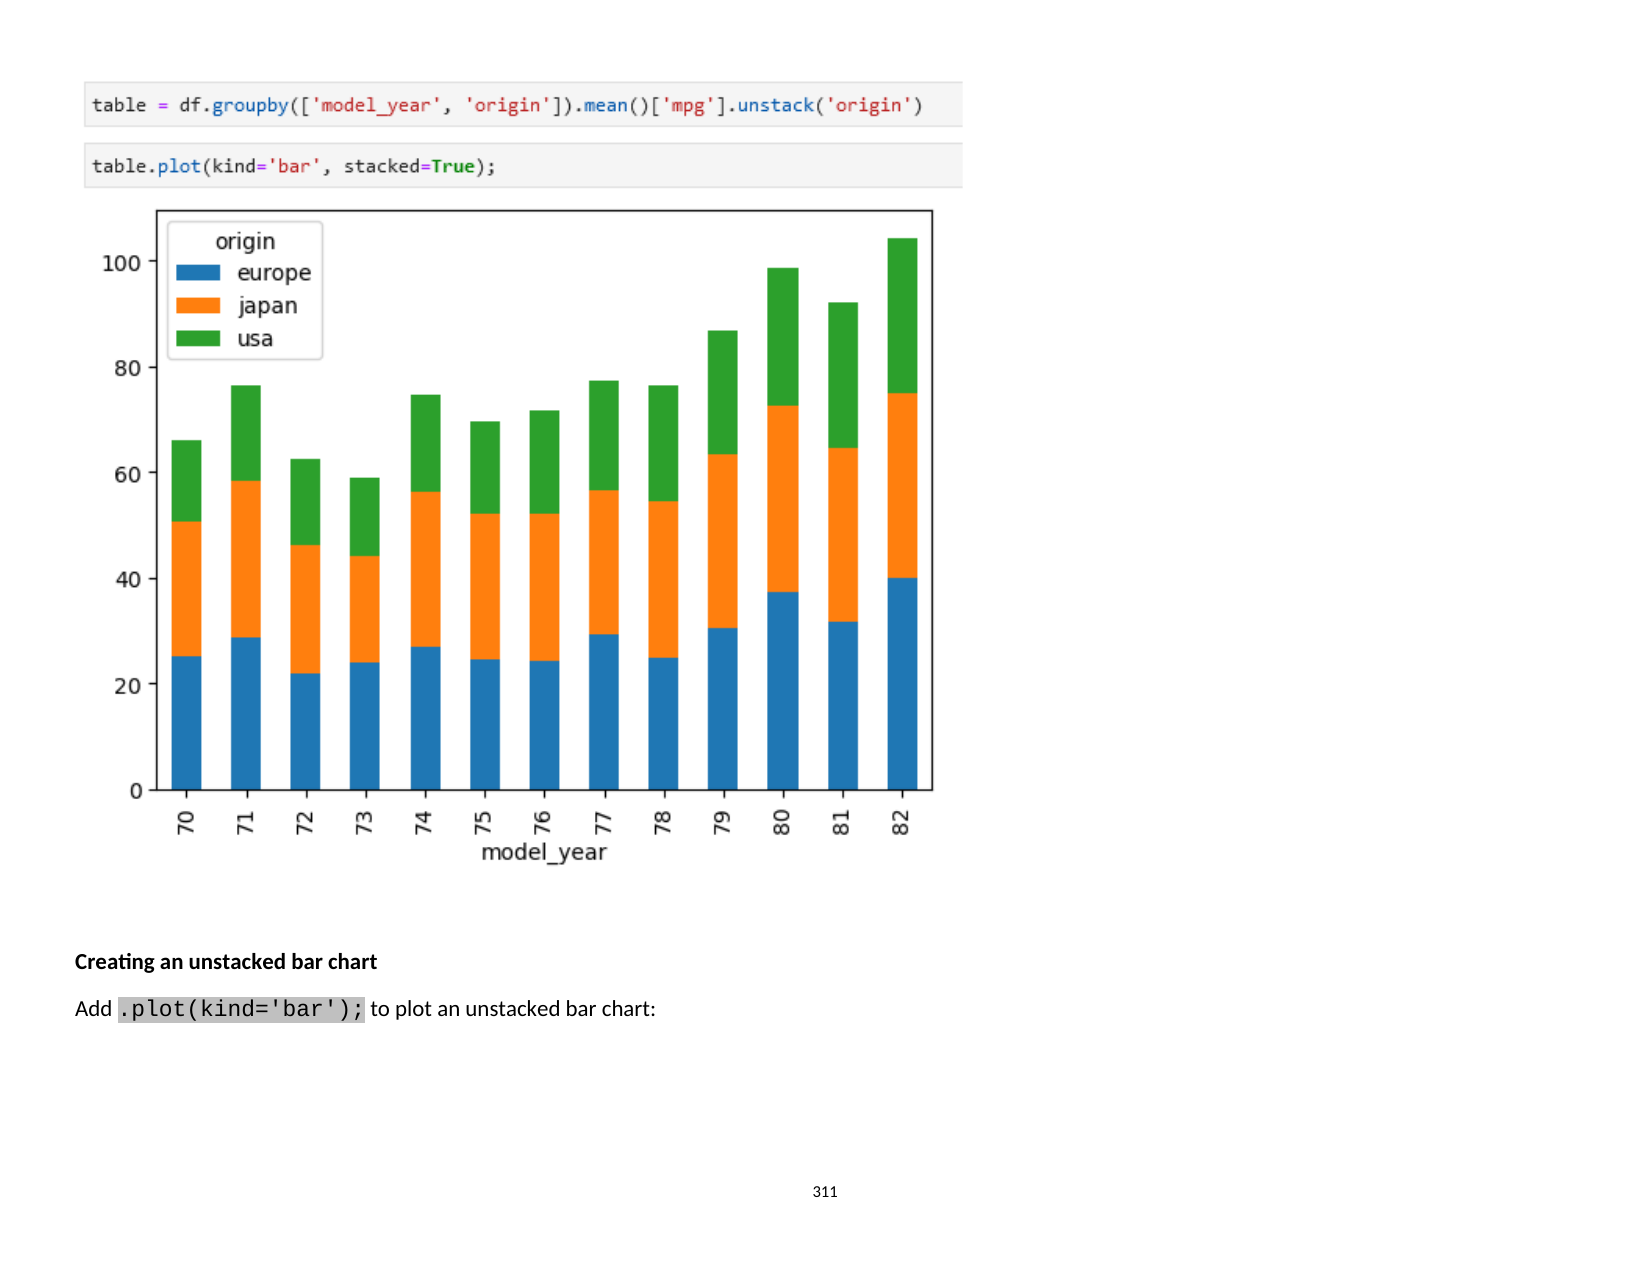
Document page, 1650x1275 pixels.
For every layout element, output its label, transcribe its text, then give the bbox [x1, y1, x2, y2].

text Creating an unstacked bar chart [75, 947, 1575, 975]
picture [75, 75, 963, 882]
text Add .plot(kind='bar'); to plot an unstacked bar chart: [75, 994, 1575, 1023]
